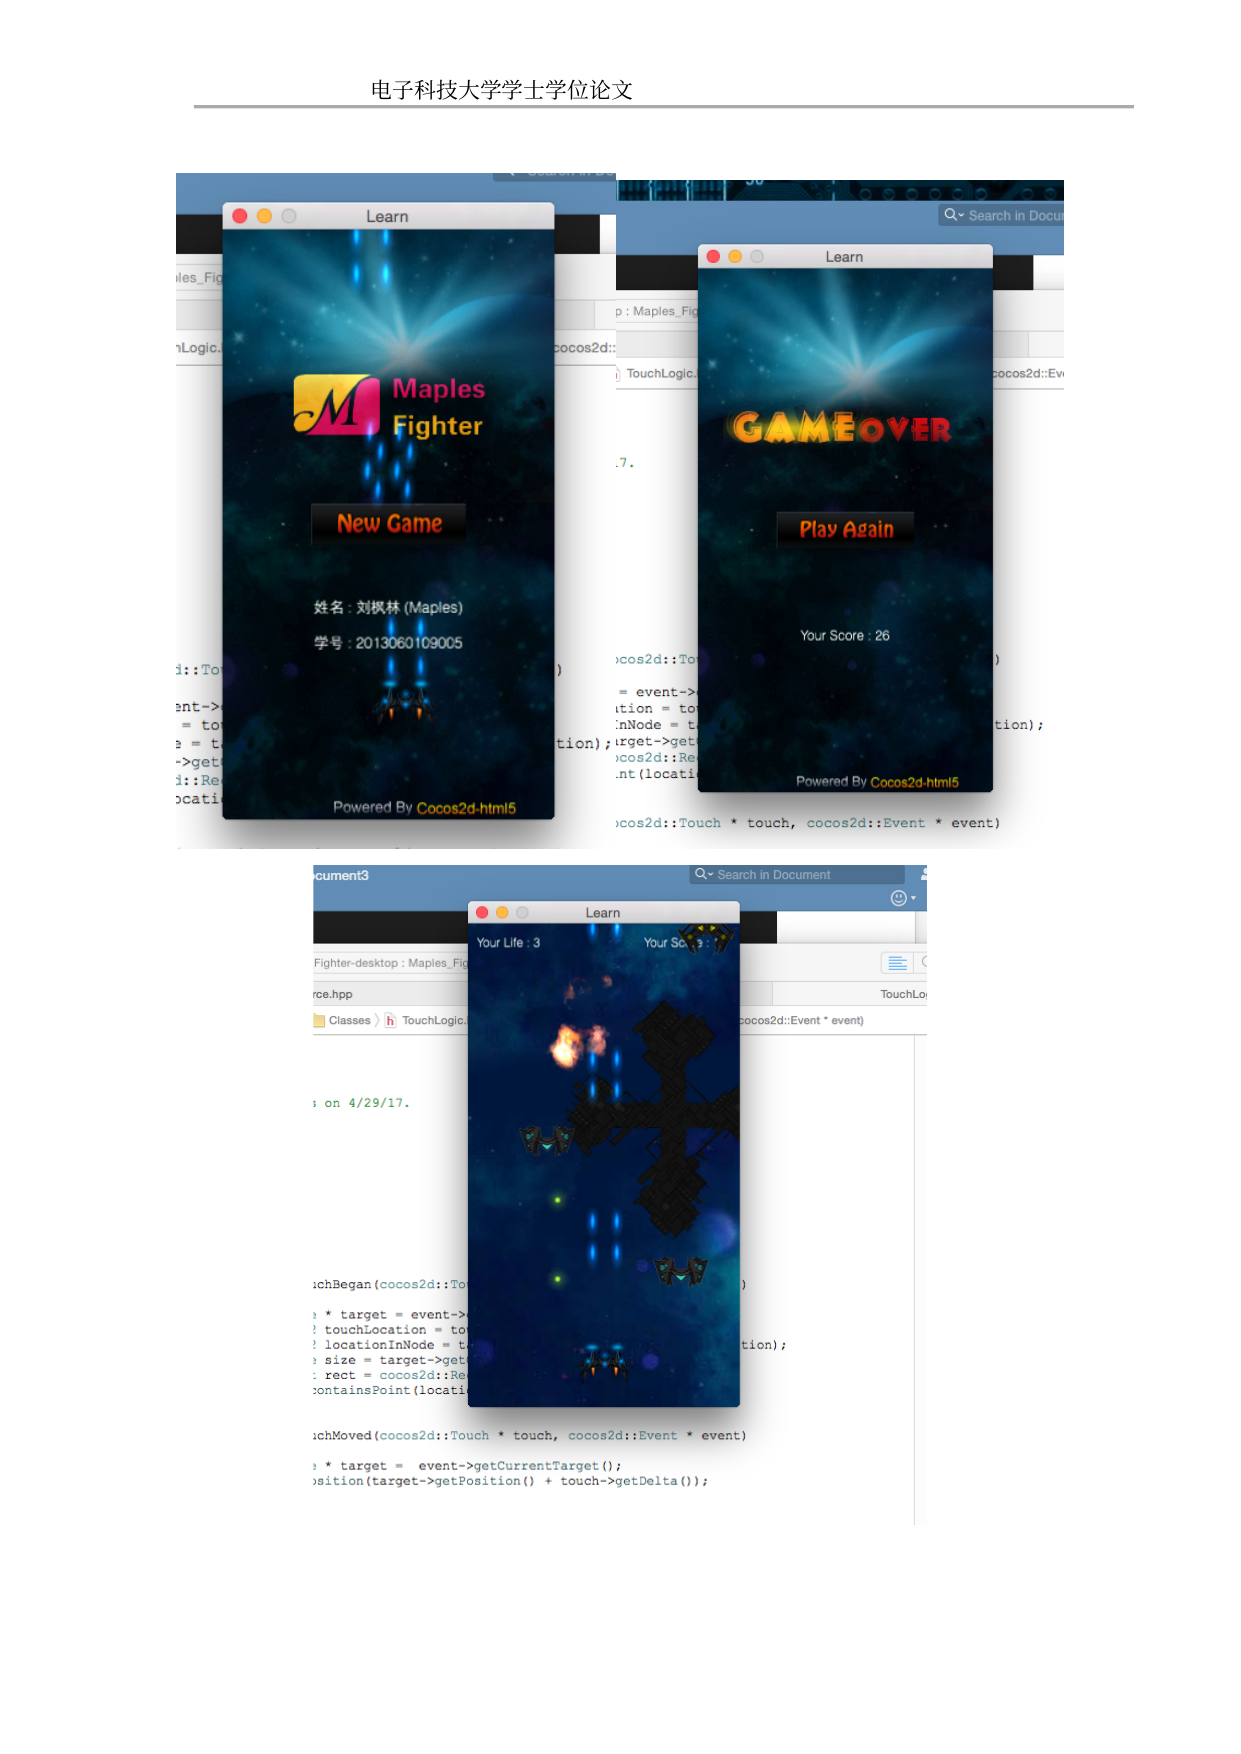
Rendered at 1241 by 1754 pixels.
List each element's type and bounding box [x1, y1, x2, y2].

picture [313, 865, 927, 1525]
picture [756, 180, 772, 186]
picture [176, 173, 1064, 849]
